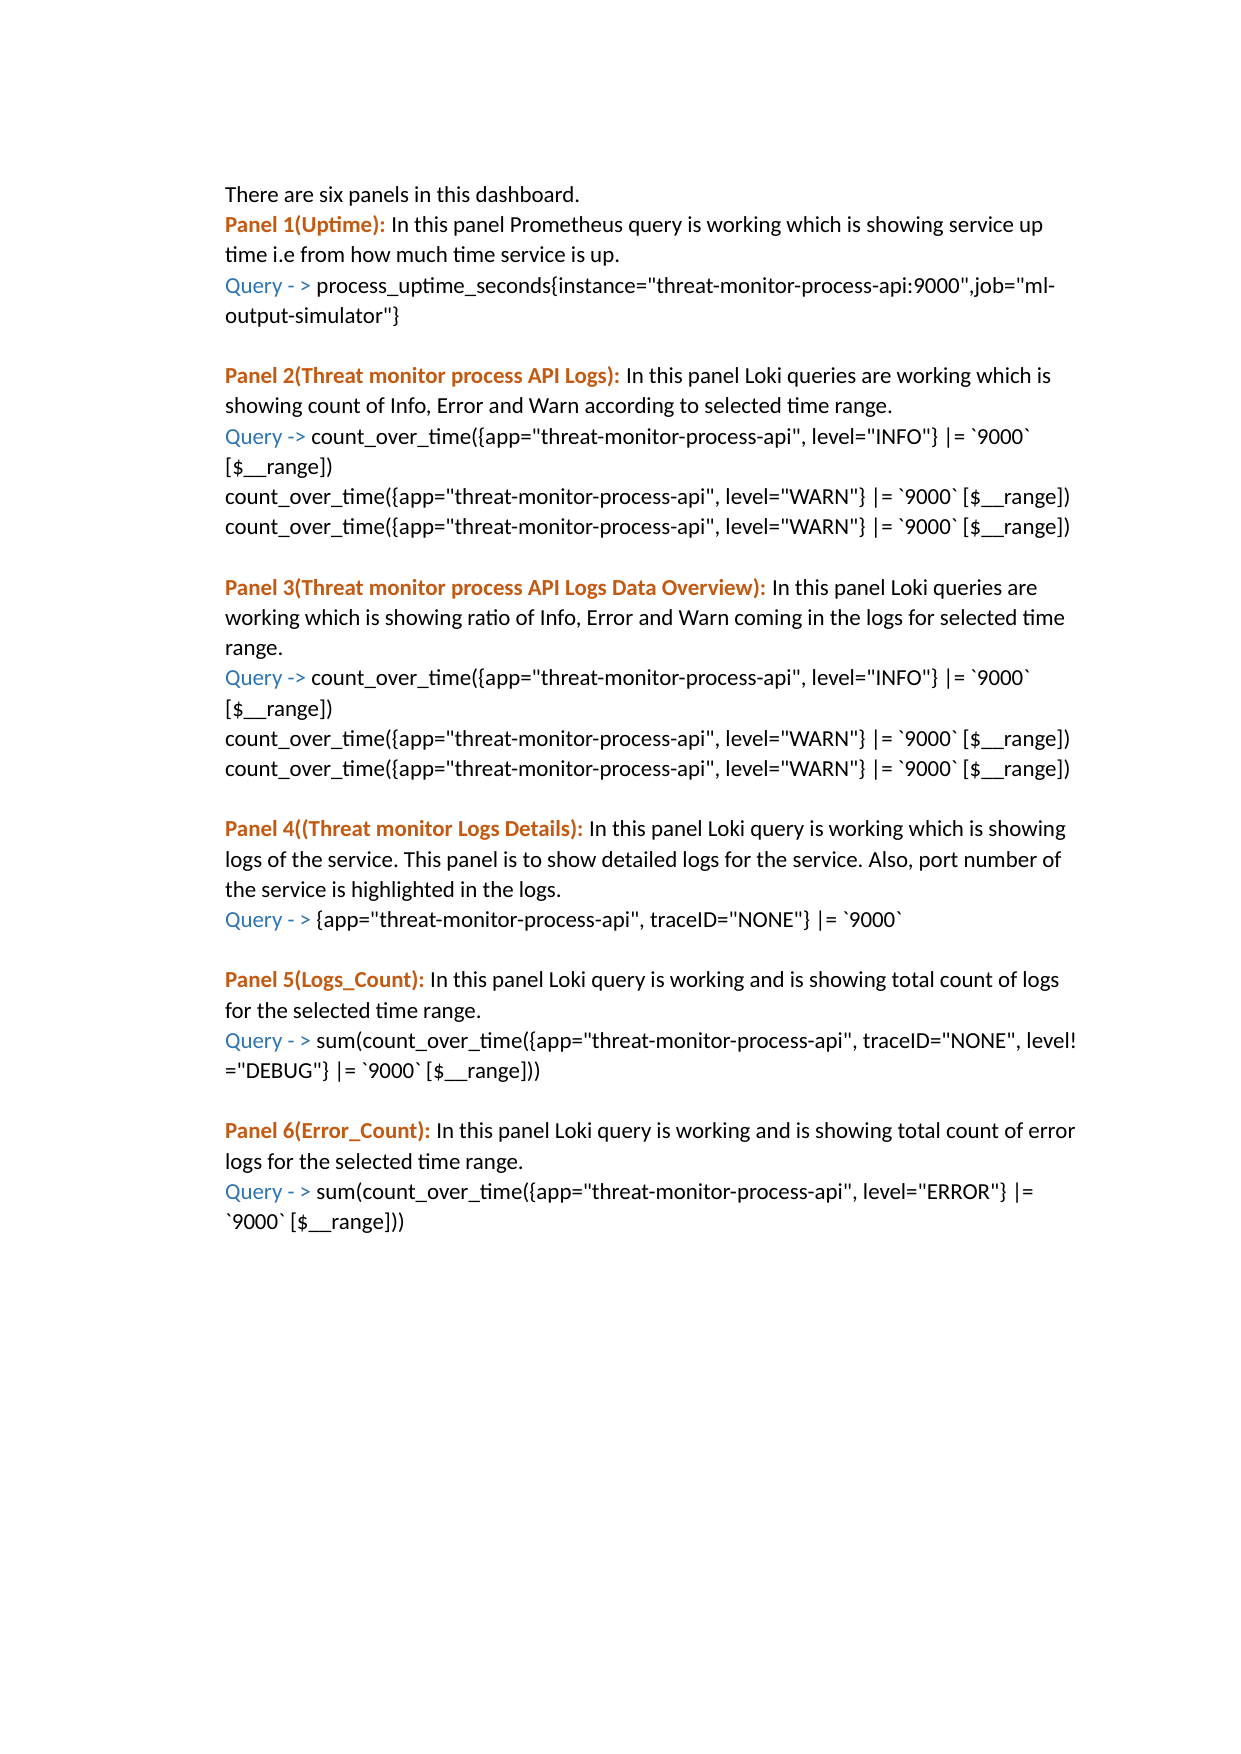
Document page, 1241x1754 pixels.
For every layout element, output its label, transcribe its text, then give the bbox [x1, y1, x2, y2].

list count_over_time({app="threat-monitor-process-api", level="WARN"} |= `9000` [$__range]) [225, 512, 1090, 541]
list Query -> count_over_time({app="threat-monitor-process-api", level="INFO"} |= `9000` [$__range]) [225, 422, 1090, 480]
list Panel 6(Error_Count): In this panel Loki query is working and is showing total count of error logs for the selected time range. [225, 1117, 1090, 1175]
list Query - > sum(count_over_time({app="threat-monitor-process-api", level="ERROR"} |= `9000` [$__range])) [225, 1177, 1090, 1235]
list There are six panels in this dashboard. [225, 180, 1090, 208]
list count_over_time({app="threat-monitor-process-api", level="WARN"} |= `9000` [$__range]) [225, 754, 1090, 782]
list Panel 3(Threat monitor process API Logs Data Overview): In this panel Loki queries are working which is showing ratio of Info, Error and Warn coming in the logs for selected time range. [225, 573, 1090, 661]
list count_over_time({app="threat-monitor-process-api", level="WARN"} |= `9000` [$__range]) [225, 724, 1090, 752]
list Query - > process_uptime_seconds{instance="threat-monitor-process-api:9000",job="ml-output-simulator"} [225, 271, 1090, 329]
list Query - > {app="threat-monitor-process-api", traceID="NONE"} |= `9000` [225, 905, 1090, 933]
list Panel 1(Uptime): In this panel Prometheus query is working which is showing service up time i.e from how much time service is up. [225, 210, 1090, 269]
list Query -> count_over_time({app="threat-monitor-process-api", level="INFO"} |= `9000` [$__range]) [225, 663, 1090, 722]
list Panel 4((Threat monitor Logs Details): In this panel Loki query is working which is showing logs of the service. This panel is to show detailed logs for the service. Also, port number of the service is highlighted in the logs. [225, 814, 1090, 903]
list Panel 5(Logs_Count): In this panel Loki query is working and is showing total count of logs for the selected time range. [225, 966, 1090, 1024]
list count_over_time({app="threat-monitor-process-api", level="WARN"} |= `9000` [$__range]) [225, 482, 1090, 510]
list Query - > sum(count_over_time({app="threat-monitor-process-api", traceID="NONE", level!="DEBUG"} |= `9000` [$__range])) [225, 1026, 1090, 1084]
list Panel 2(Threat monitor process API Logs): In this panel Loki queries are working which is showing count of Info, Error and Warn according to selected time range. [225, 361, 1090, 420]
